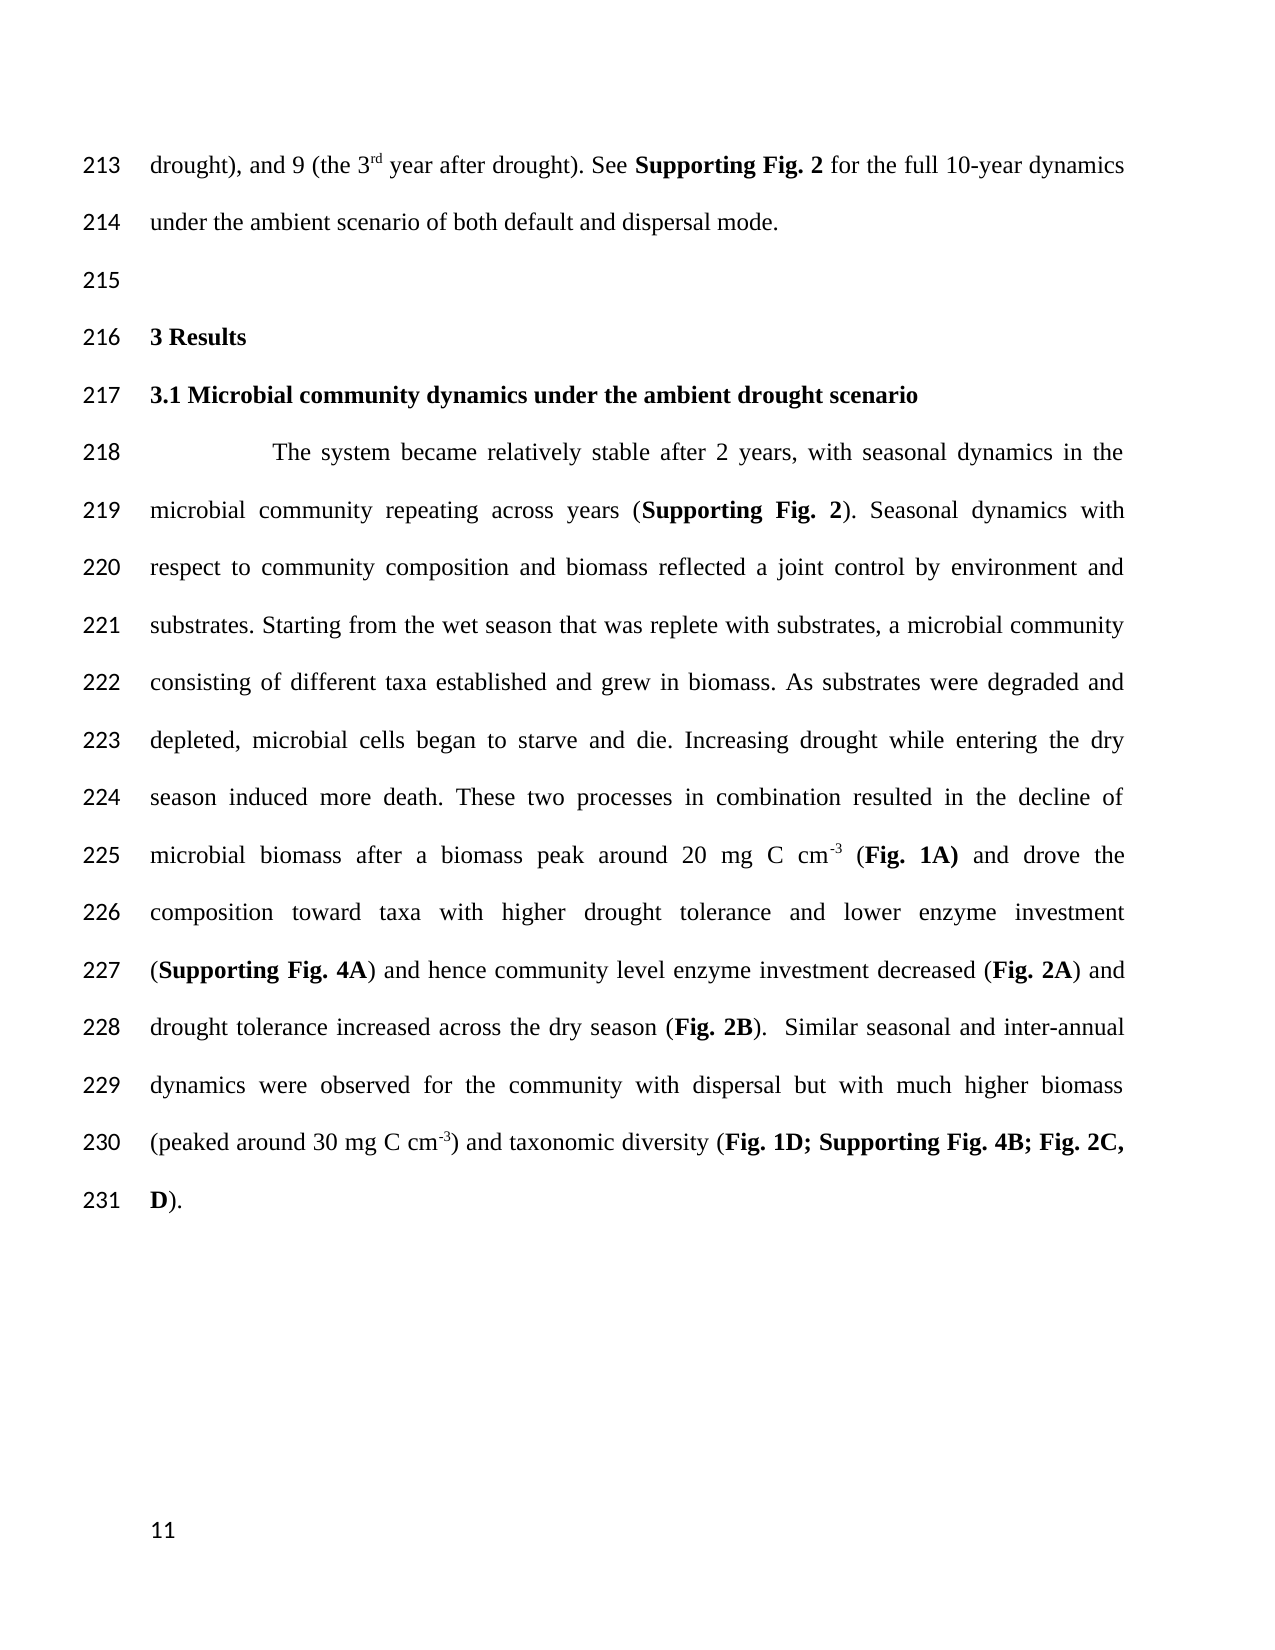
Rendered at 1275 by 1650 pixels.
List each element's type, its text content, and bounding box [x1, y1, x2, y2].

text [150, 150, 1125, 236]
subtitle 3.1 Microbial community dynamics under the ambient drought scenario [150, 380, 1125, 409]
subtitle 3 Results [150, 322, 1125, 351]
text The system became relatively stable after 2 years, with seasonal dynamics in the microbial community repeating across years (Supporting Fig. 2). Seasonal dynamics with respect to community composition and biomass reflected a joint control by environment and substrates. Starting from the wet season that was replete with substrates, a microbial community consisting of different taxa established and grew in biomass. As substrates were degraded and depleted, microbial cells began to starve and die. Increasing drought while entering the dry season induced more death. These two processes in combination resulted in the decline of microbial biomass after a biomass peak around 20 mg C cm-3 (Fig. 1A) and drove the composition toward taxa with higher drought tolerance and lower enzyme investment (Supporting Fig. 4A) and hence community level enzyme investment decreased (Fig. 2A) and drought tolerance increased across the dry season (Fig. 2B). Similar seasonal and inter-annual dynamics were observed for the community with dispersal but with much higher biomass (peaked around 30 mg C cm-3) and taxonomic diversity (Fig. 1D; Supporting Fig. 4B; Fig. 2C, D). [150, 437, 1125, 1214]
